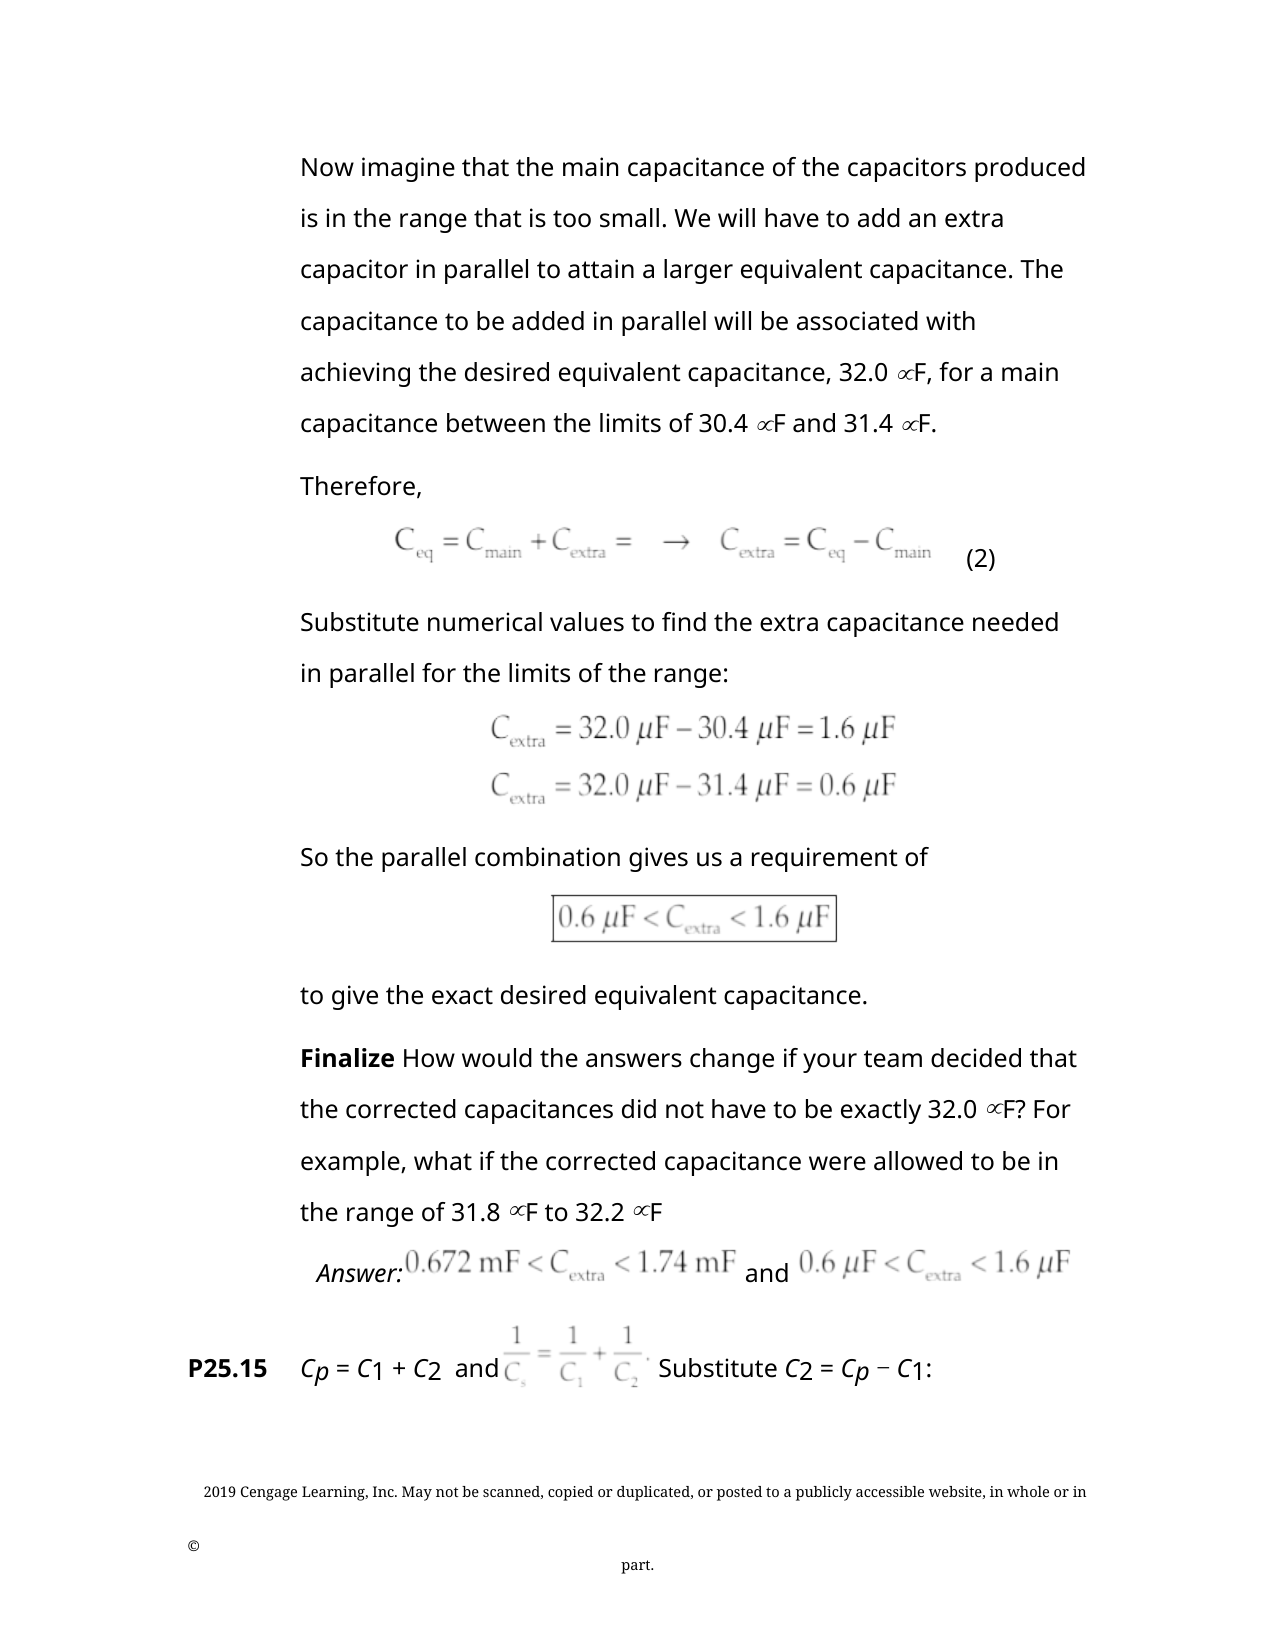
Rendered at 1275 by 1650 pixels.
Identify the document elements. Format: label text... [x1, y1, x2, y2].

text Finalize How would the answers change if your team decided that the corrected capacitances did not have to be exactly 32.0 F? For example, what if the corrected capacitance were allowed to be in the range of 31.8 F to 32.2 F [300, 1041, 1087, 1228]
text Substitute numerical values to find the extra capacitance needed in parallel for the limits of the range: [300, 604, 1087, 689]
text Now imagine that the main capacitance of the capacitors produced is in the range that is too small. We will have to add an extra capacitor in parallel to attain a larger equivalent capacitance. The capacitance to be added in parallel will be associated with achieving the desired equivalent capacitance, 32.0 F, for a main capacitance between the limits of 30.4 F and 31.4 F. [300, 150, 1087, 439]
text So the parallel combination gives us a requirement of [300, 840, 1087, 874]
text to give the exact desired equivalent capacitance. [300, 977, 1087, 1012]
text P25.15 Cp = C1 + C2 and Substitute C2 = Cp − C1: [187, 1319, 1087, 1416]
text Answer: and [300, 1245, 1087, 1290]
text (2) [300, 520, 1087, 575]
text Therefore, [300, 469, 1087, 503]
